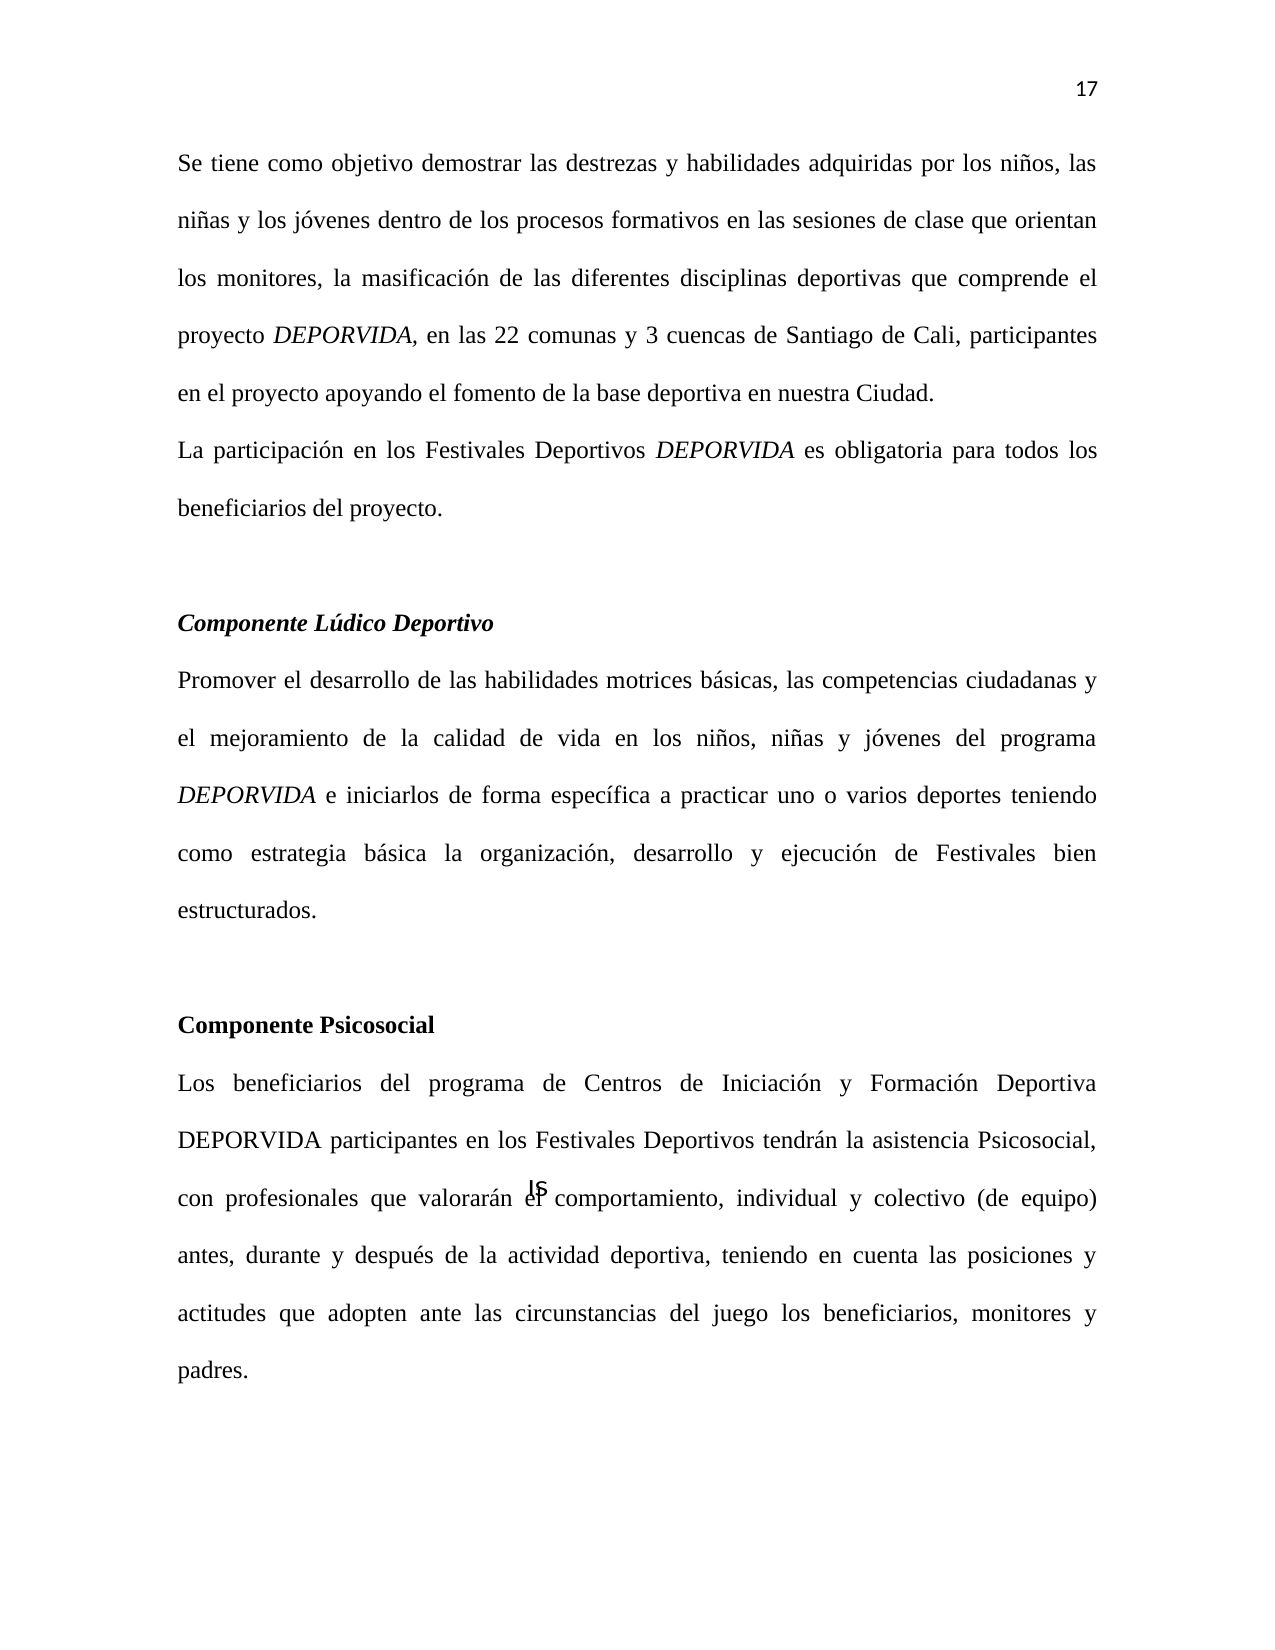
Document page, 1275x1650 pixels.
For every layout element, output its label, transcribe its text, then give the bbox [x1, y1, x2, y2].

text Se tiene como objetivo demostrar las destrezas y habilidades adquiridas por los niños, las niñas y los jóvenes dentro de los procesos formativos en las sesiones de clase que orientan los monitores, la masificación de las diferentes disciplinas deportivas que comprende el proyecto DEPORVIDA, en las 22 comunas y 3 cuencas de Santiago de Cali, participantes en el proyecto apoyando el fomento de la base deportiva en nuestra Ciudad. [177, 148, 1098, 406]
text Promover el desarrollo de las habilidades motrices básicas, las competencias ciudadanas y el mejoramiento de la calidad de vida en los niños, niñas y jóvenes del programa DEPORVIDA e iniciarlos de forma específica a practicar uno o varios deportes teniendo como estrategia básica la organización, desarrollo y ejecución de Festivales bien estructurados. [177, 665, 1098, 924]
text Los beneficiarios del programa de Centros de Iniciación y Formación Deportiva DEPORVIDA participantes en los Festivales Deportivos tendrán la asistencia Psicosocial, con profesionales que valorarán el comportamiento, individual y colectivo (de equipo) antes, durante y después de la actividad deportiva, teniendo en cuenta las posiciones y actitudes que adopten ante las circunstancias del juego los beneficiarios, monitores y padres. [177, 1068, 1098, 1384]
text La participación en los Festivales Deportivos DEPORVIDA es obligatoria para todos los beneficiarios del proyecto. [177, 435, 1098, 521]
text Componente Lúdico Deportivo [177, 608, 1098, 636]
text Componente Psicosocial [177, 1010, 1098, 1039]
